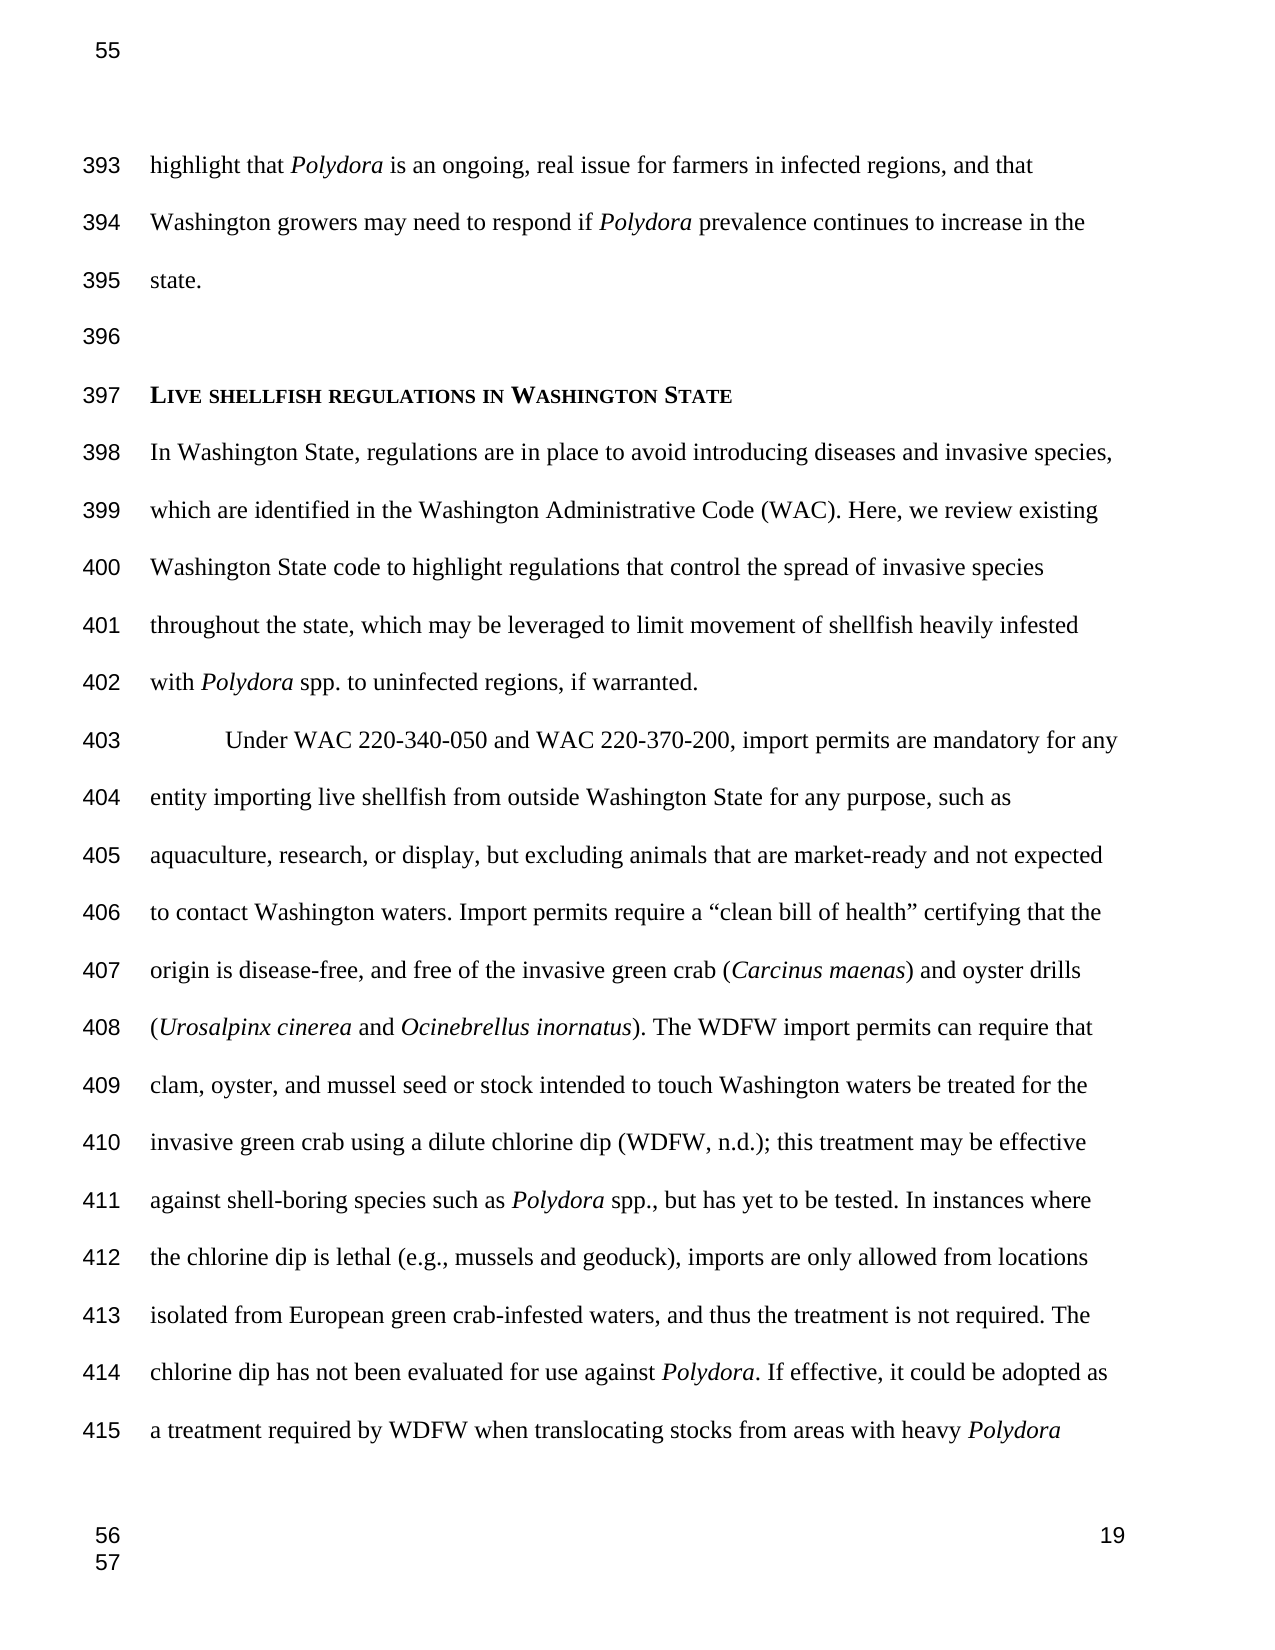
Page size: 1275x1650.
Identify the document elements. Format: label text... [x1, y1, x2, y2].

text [150, 725, 1125, 1444]
text Live shellfish regulations in Washington State [150, 380, 1125, 409]
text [150, 150, 1125, 294]
text In Washington State, regulations are in place to avoid introducing diseases and invasive species, which are identified in the Washington Administrative Code (WAC). Here, we review existing Washington State code to highlight regulations that control the spread of invasive species throughout the state, which may be leveraged to limit movement of shellfish heavily infested with Polydora spp. to uninfected regions, if warranted. [150, 437, 1125, 696]
